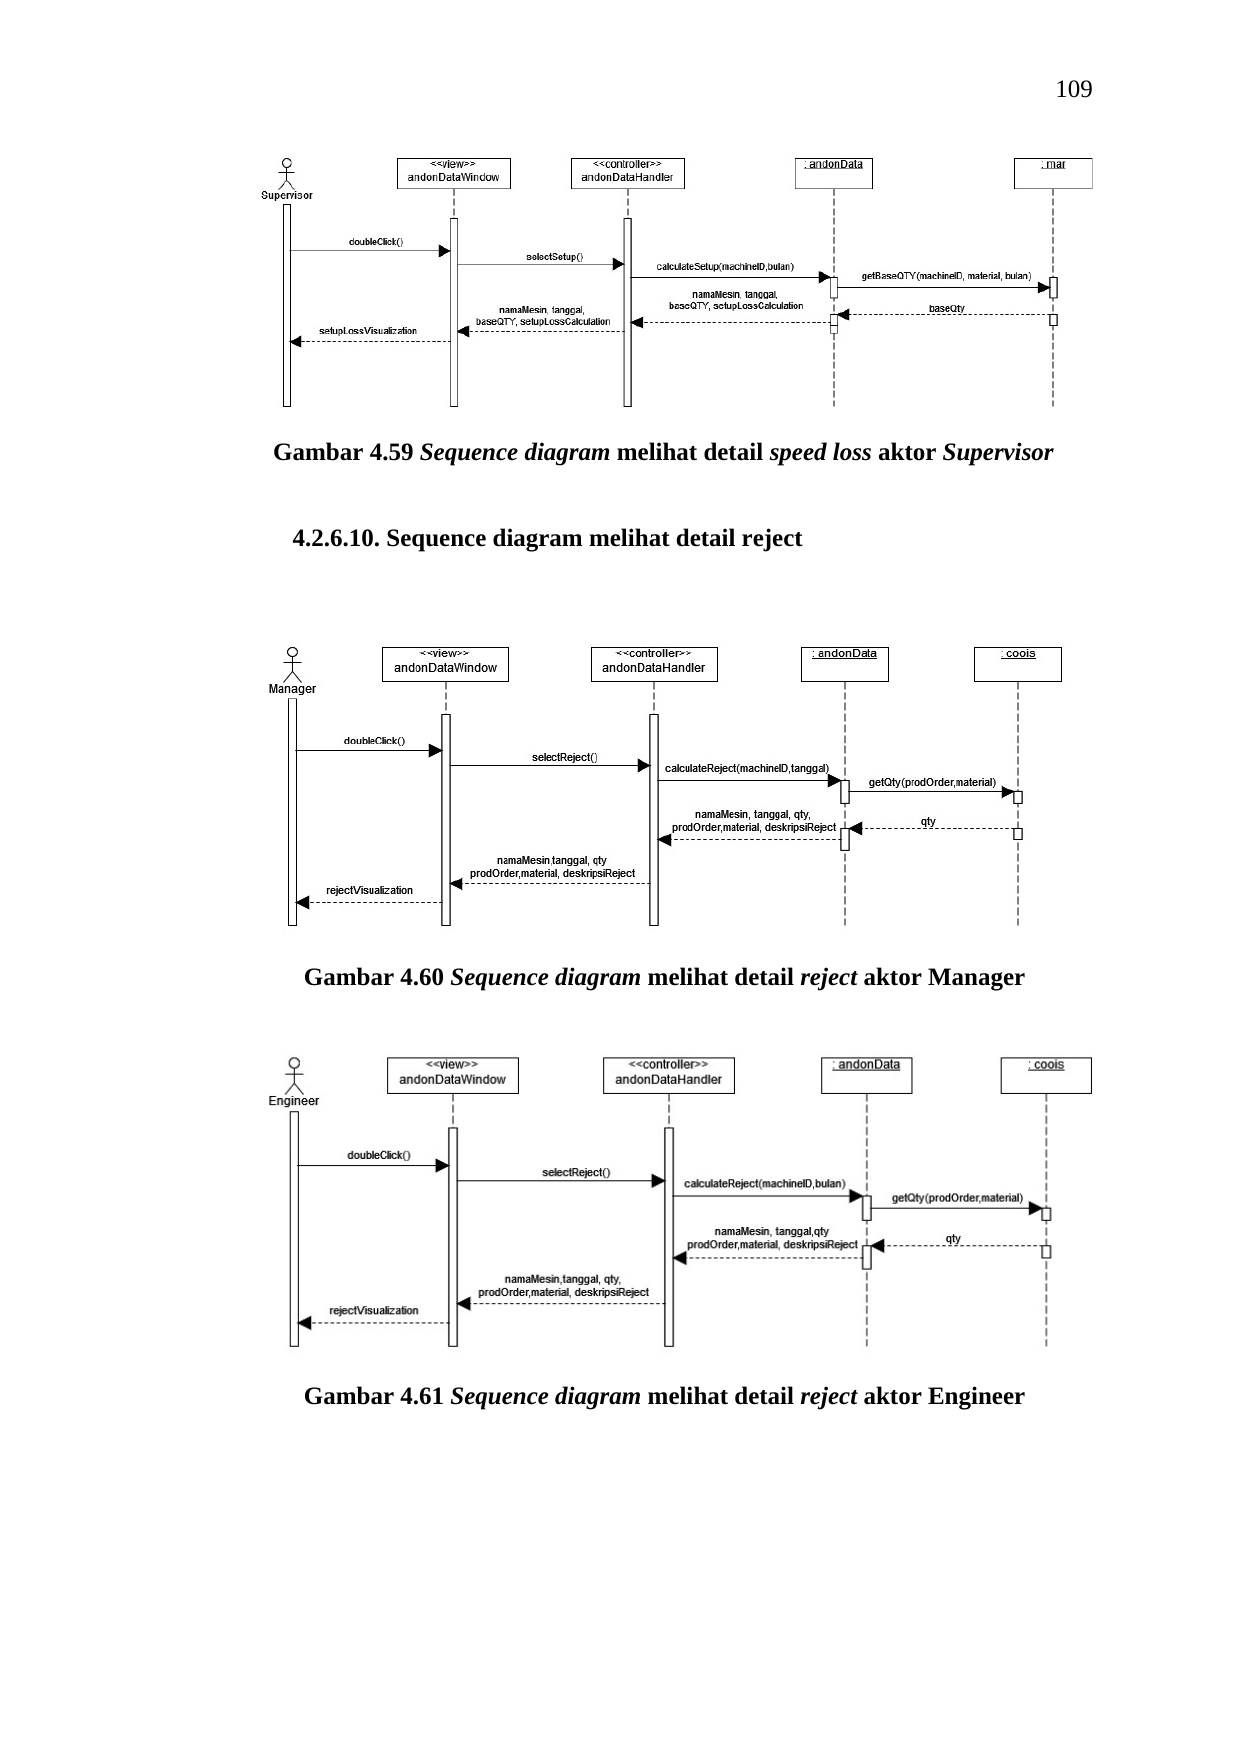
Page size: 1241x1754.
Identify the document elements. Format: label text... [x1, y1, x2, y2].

text Sequence diagram melihat detail reject [292, 523, 1092, 552]
picture [236, 624, 1093, 948]
picture [236, 1048, 1093, 1367]
picture [236, 147, 1093, 423]
